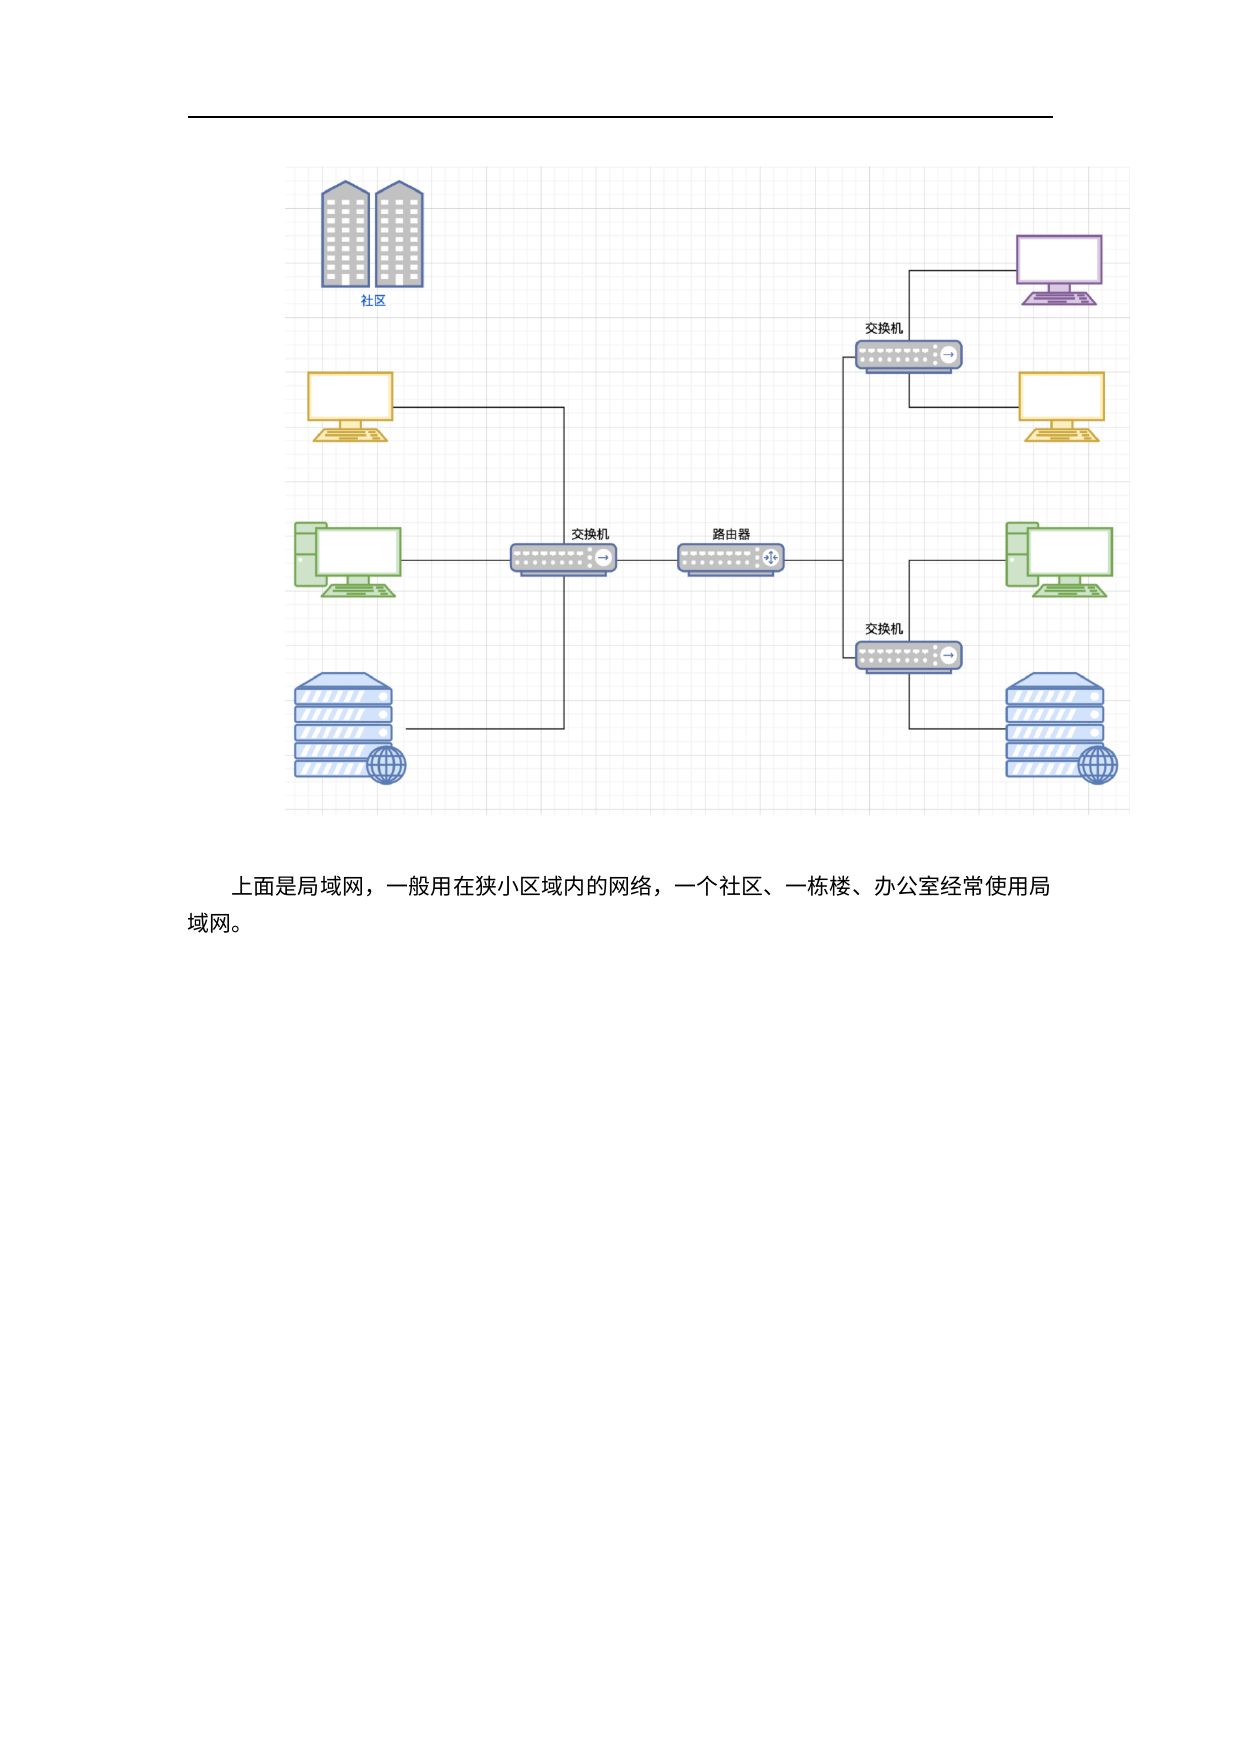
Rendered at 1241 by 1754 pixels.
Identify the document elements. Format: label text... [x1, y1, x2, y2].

picture [275, 160, 1141, 815]
text 上面是局域网，一般用在狭小区域内的网络，一个社区、一栋楼、办公室经常使用局域网。 [187, 868, 1053, 938]
